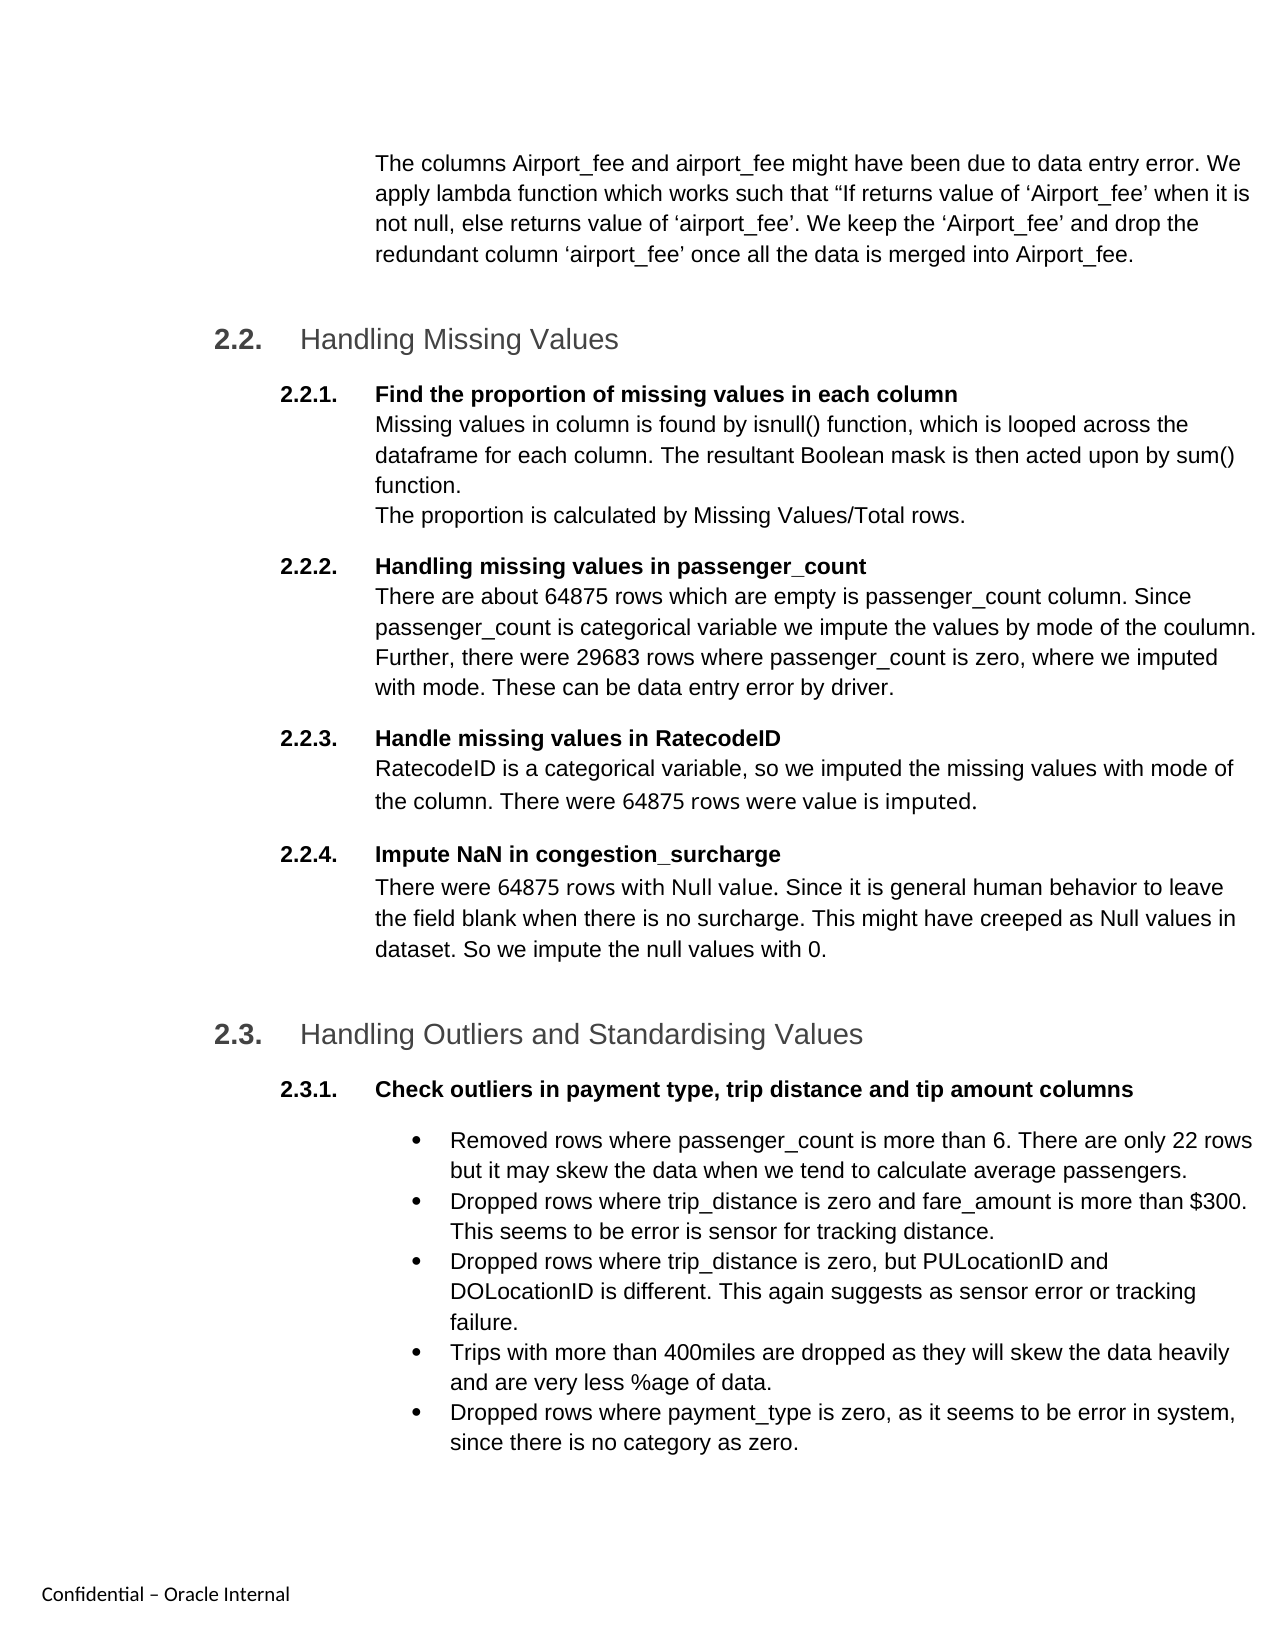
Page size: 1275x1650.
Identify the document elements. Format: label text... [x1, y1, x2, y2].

list Dropped rows where trip_distance is zero, but PULocationID and DOLocationID is different. This again suggests as sensor error or tracking failure. [412, 1248, 1257, 1335]
subtitle Handling Missing Values [262, 322, 1257, 355]
list Handling missing values in passenger_count [337, 553, 1257, 579]
list Find the proportion of missing values in each column [337, 381, 1257, 408]
list Handle missing values in RatecodeID RatecodeID is a categorical variable, so we imputed the missing values with mode of the column. There were 64875 rows were value is imputed. [337, 725, 1257, 816]
text The proportion is calculated by Missing Values/Total rows. [375, 502, 1257, 528]
text The columns Airport_fee and airport_fee might have been due to data entry error. We apply lambda function which works such that “If returns value of ‘Airport_fee’ when it is not null, else returns value of ‘airport_fee’. We keep the ‘Airport_fee’ and drop the redundant column ‘airport_fee’ once all the data is merged into Airport_fee. [375, 150, 1257, 297]
list Check outliers in payment type, trip distance and tip amount columns [337, 1076, 1257, 1102]
text Missing values in column is found by isnull() function, which is looped across the dataframe for each column. The resultant Boolean mask is then acted upon by sum() function. [375, 411, 1257, 498]
list Impute NaN in congestion_surcharge There were 64875 rows with Null value. Since it is general human behavior to leave the field blank when there is no surcharge. This might have creeped as Null values in dataset. So we impute the null values with 0. [337, 841, 1257, 992]
list Removed rows where passenger_count is more than 6. There are only 22 rows but it may skew the data when we tend to calculate average passengers. [412, 1127, 1257, 1184]
subtitle Handling Outliers and Standardising Values [262, 1017, 1257, 1050]
list Trips with more than 400miles are dropped as they will skew the data heavily and are very less %age of data. [412, 1339, 1257, 1395]
text There are about 64875 rows which are empty is passenger_count column. Since passenger_count is categorical variable we impute the values by mode of the coulumn. Further, there were 29683 rows where passenger_count is zero, where we imputed with mode. These can be data entry error by driver. [375, 583, 1257, 700]
list Dropped rows where payment_type is zero, as it seems to be error in system, since there is no category as zero. [412, 1399, 1257, 1456]
list Dropped rows where trip_distance is zero and fare_amount is more than $300. This seems to be error is sensor for tracking distance. [412, 1188, 1257, 1244]
